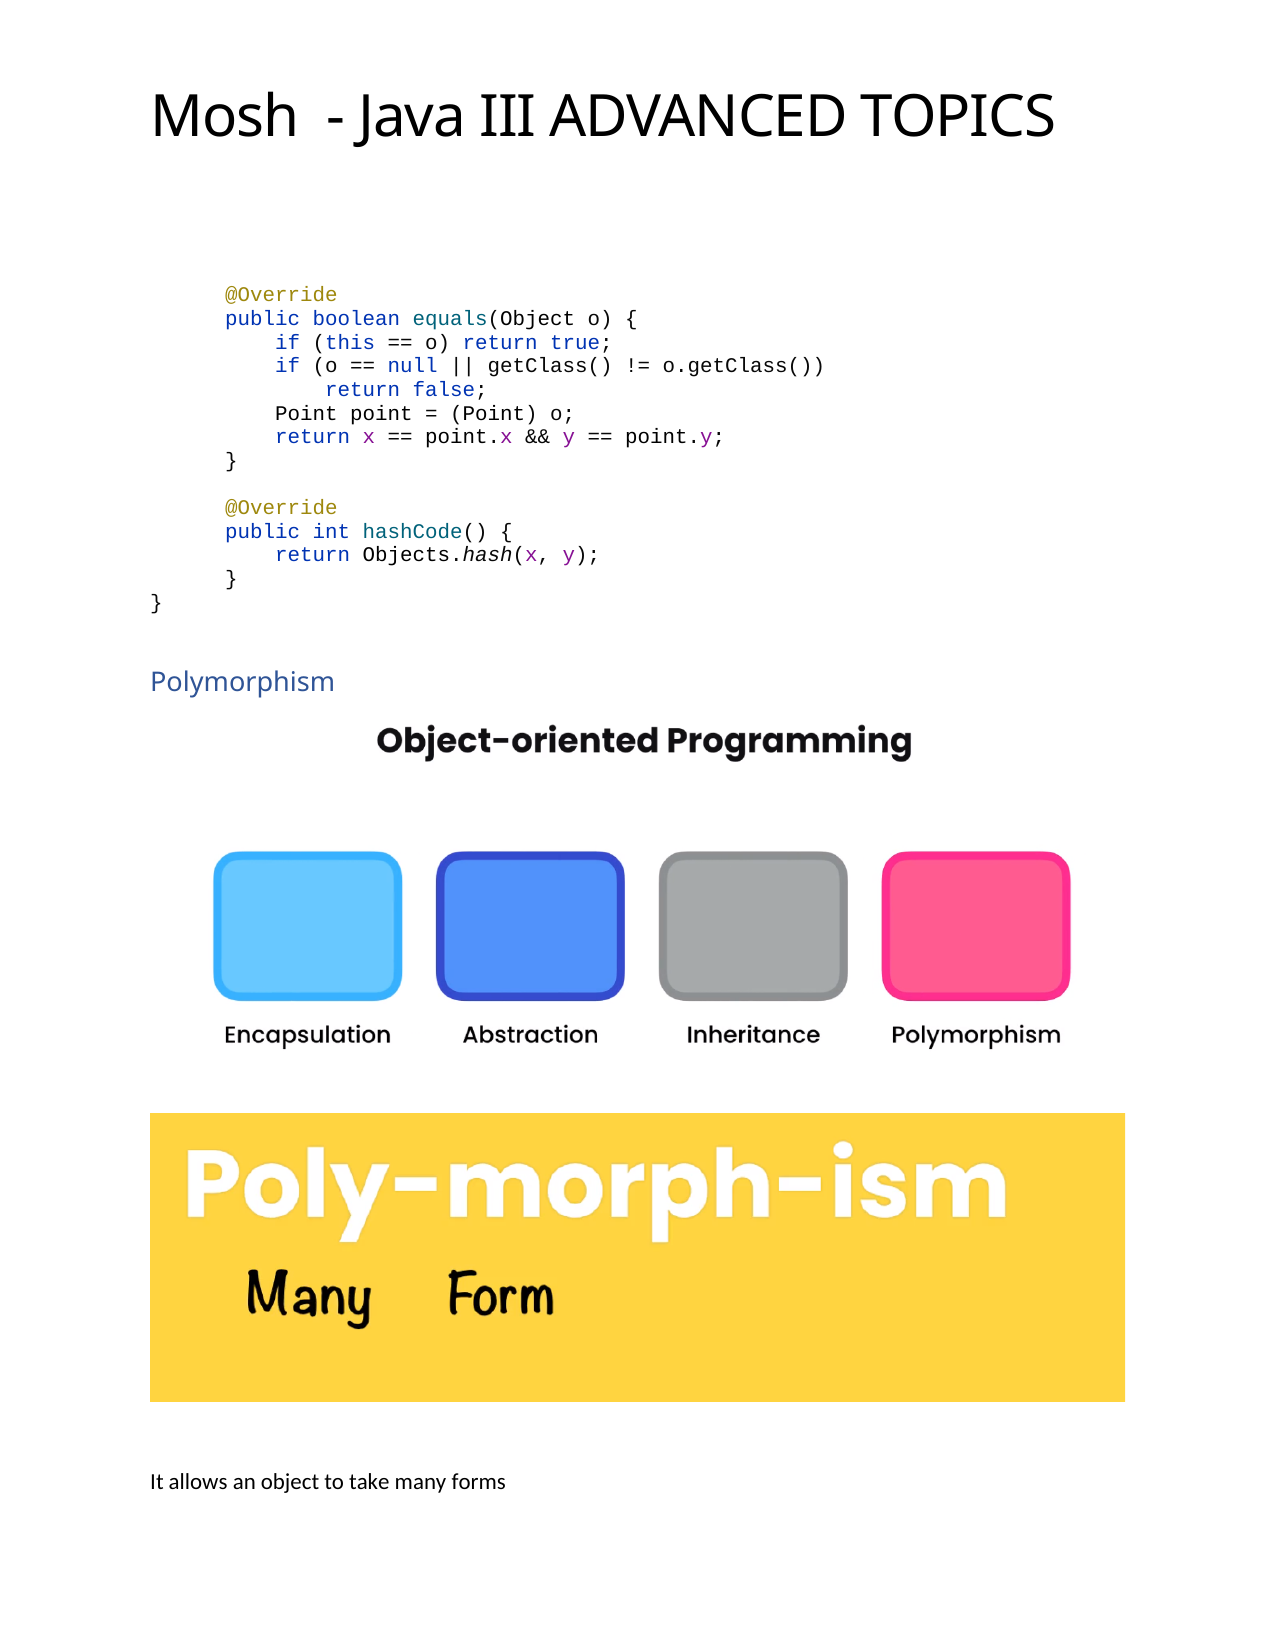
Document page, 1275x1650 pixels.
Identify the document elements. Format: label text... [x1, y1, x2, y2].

text It allows an object to take many forms [150, 1467, 1125, 1496]
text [225, 261, 1125, 592]
picture [150, 1113, 1125, 1402]
picture [150, 702, 1125, 1095]
subtitle Polymorphism [150, 662, 1125, 699]
text } [150, 592, 1125, 615]
